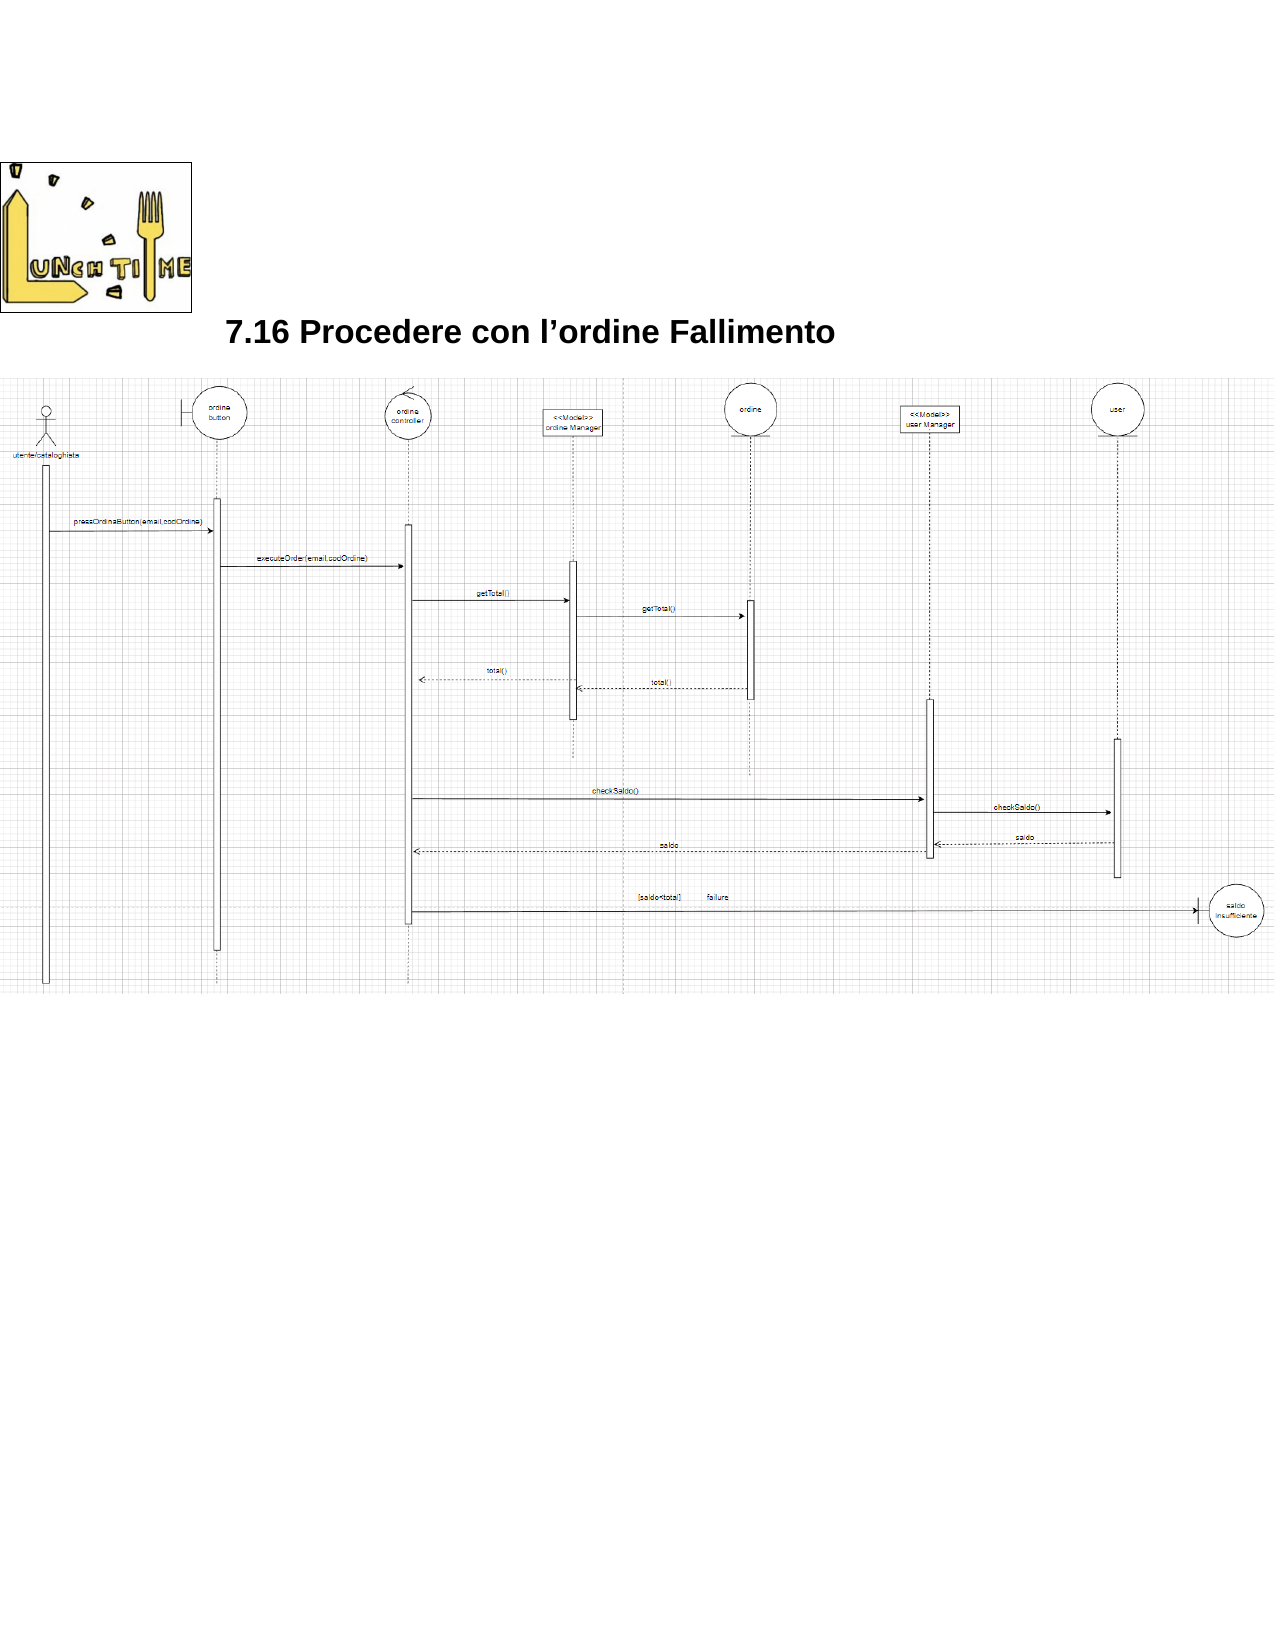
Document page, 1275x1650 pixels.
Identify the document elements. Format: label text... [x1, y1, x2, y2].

text 7.16 Procedere con l’ordine Fallimento [150, 312, 1125, 351]
picture [0, 378, 1275, 994]
picture [1, 163, 191, 312]
